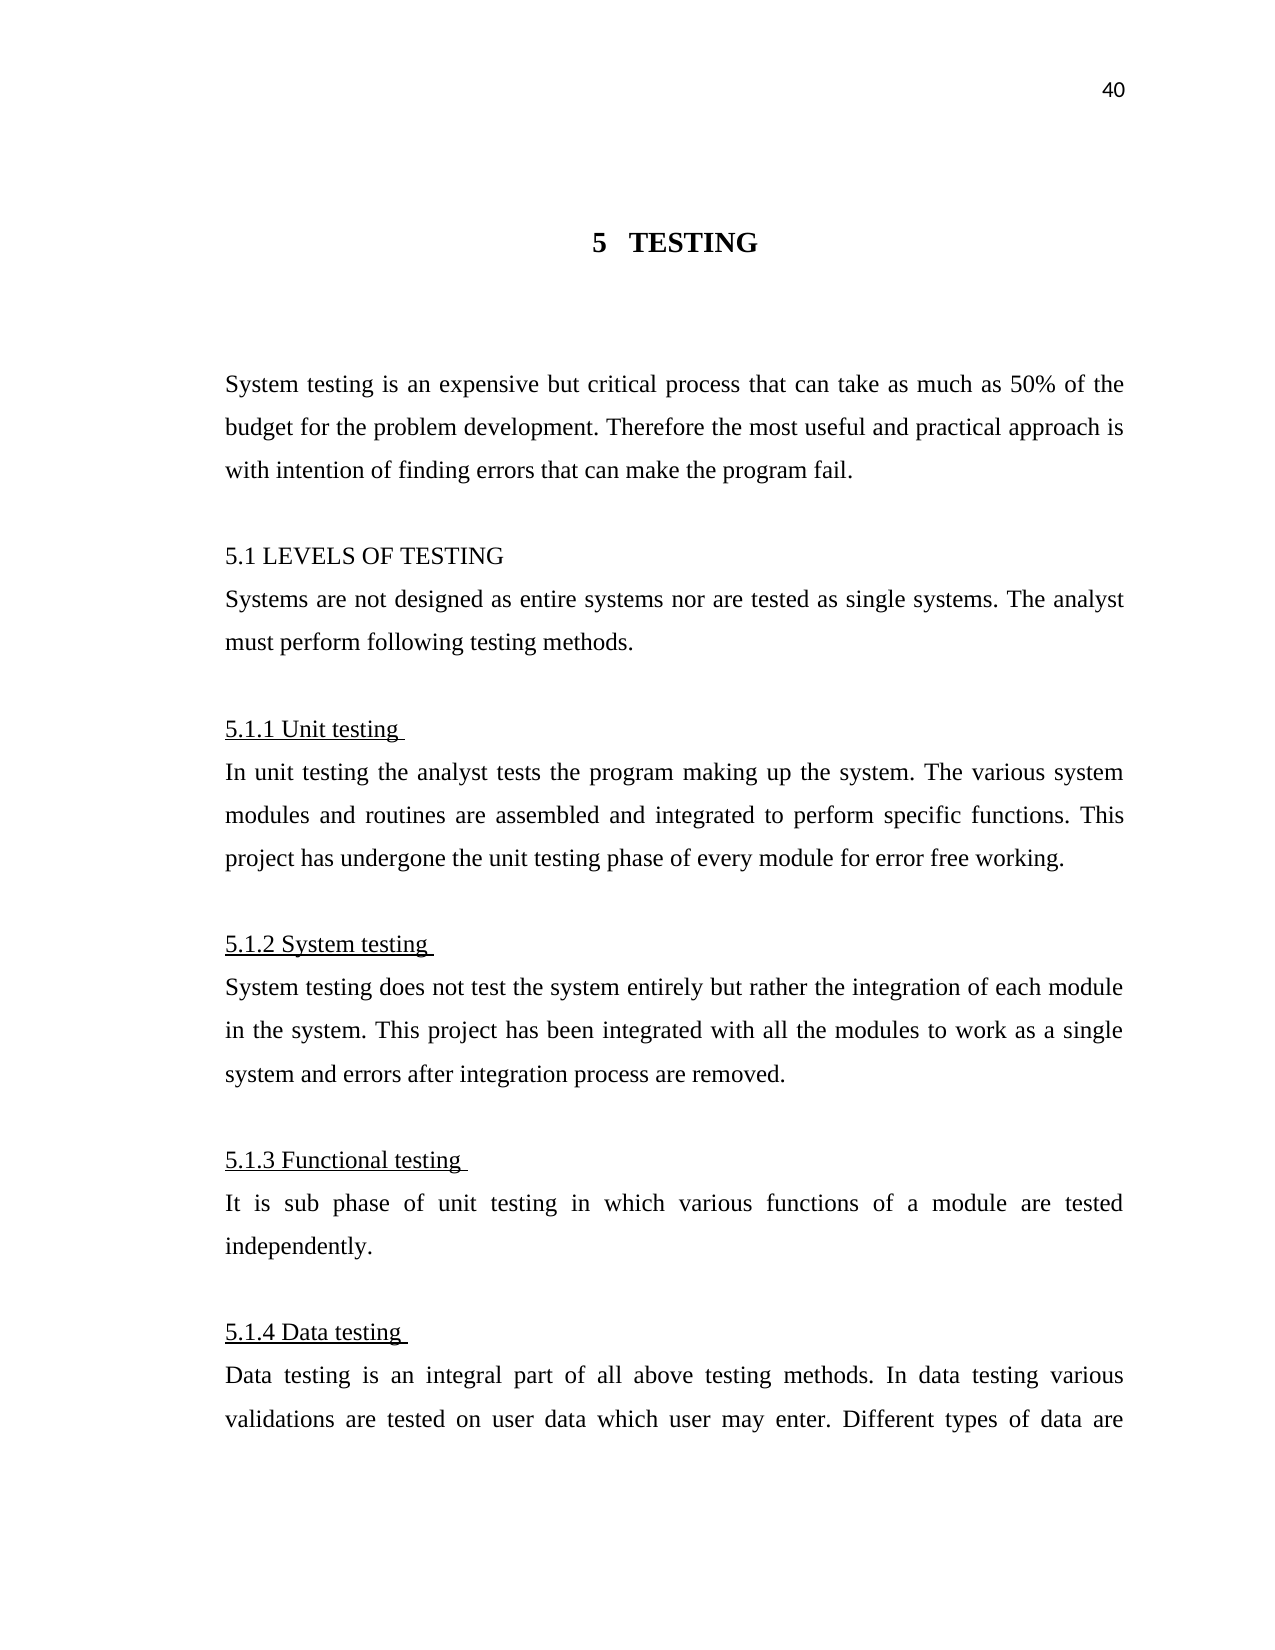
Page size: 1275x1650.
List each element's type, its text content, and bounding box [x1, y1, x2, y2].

text 5.1.3 Functional testing [225, 1145, 1125, 1174]
text 5.1.2 System testing [225, 929, 1125, 958]
text It is sub phase of unit testing in which various functions of a module are tested independently. [225, 1188, 1125, 1260]
list Systems are not designed as entire systems nor are tested as single systems. The analyst must perform following testing methods. [225, 584, 1125, 656]
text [225, 1361, 1125, 1432]
list 5 TESTING [225, 225, 1125, 258]
list 5.1 Levels of testing [225, 541, 1125, 570]
text 5.1.1 Unit testing [225, 714, 1125, 742]
text 5.1.4 Data testing [225, 1317, 1125, 1346]
list System testing is an expensive but critical process that can take as much as 50% of the budget for the problem development. Therefore the most useful and practical approach is with intention of finding errors that can make the program fail. [225, 369, 1125, 484]
text System testing does not test the system entirely but rather the integration of each module in the system. This project has been integrated with all the modules to work as a single system and errors after integration process are removed. [225, 972, 1125, 1087]
text In unit testing the analyst tests the program making up the system. The various system modules and routines are assembled and integrated to perform specific functions. This project has undergone the unit testing phase of every module for error free working. [225, 757, 1125, 872]
